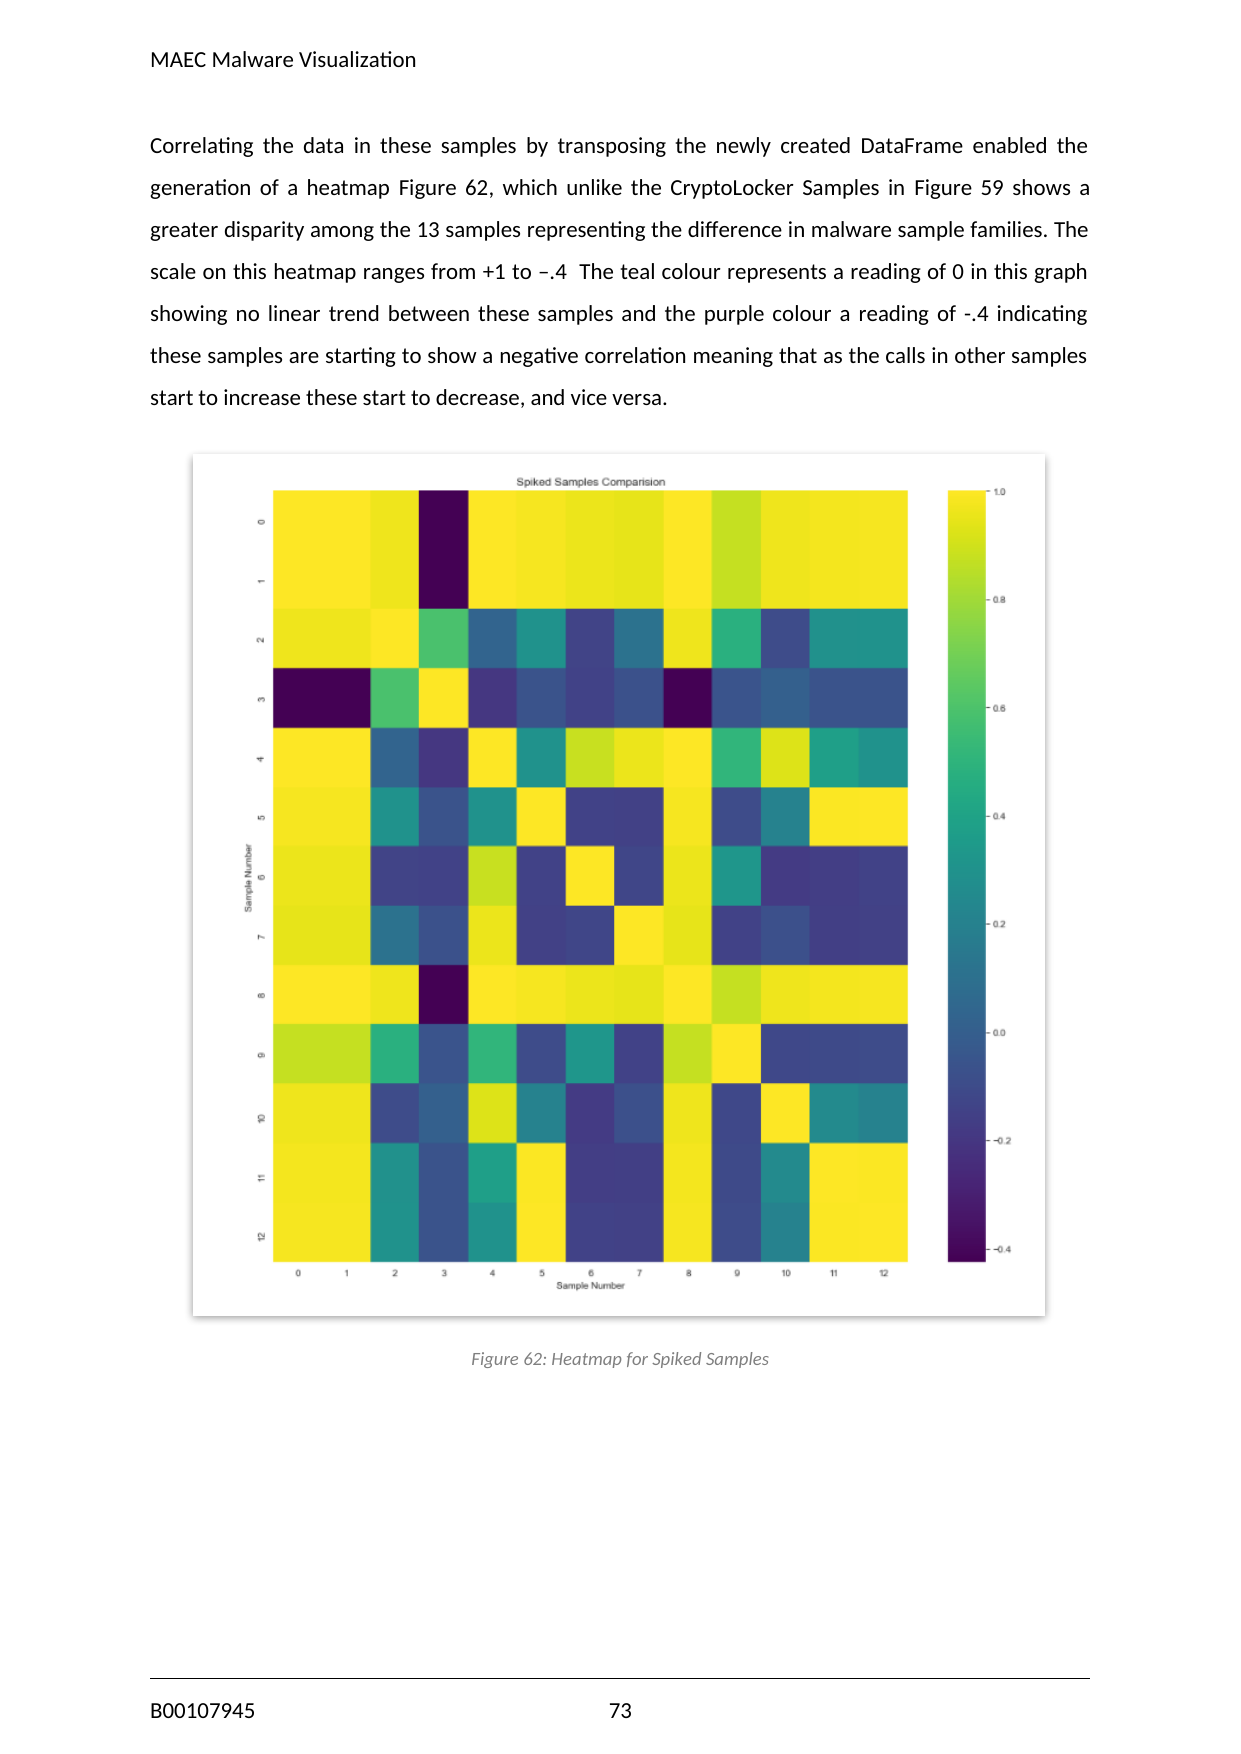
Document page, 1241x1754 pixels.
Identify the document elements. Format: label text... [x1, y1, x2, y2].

picture [208, 469, 1030, 1301]
text Correlating the data in these samples by transposing the newly created DataFrame enabled the generation of a heatmap Figure 62, which unlike the CryptoLocker Samples in Figure 59 shows a greater disparity among the 13 samples representing the difference in malware sample families. The scale on this heatmap ranges from +1 to –.4 The teal colour represents a reading of 0 in this graph showing no linear trend between these samples and the purple colour a reading of -.4 indicating these samples are starting to show a negative correlation meaning that as the calls in other samples start to increase these start to decrease, and vice versa. [150, 131, 1090, 411]
